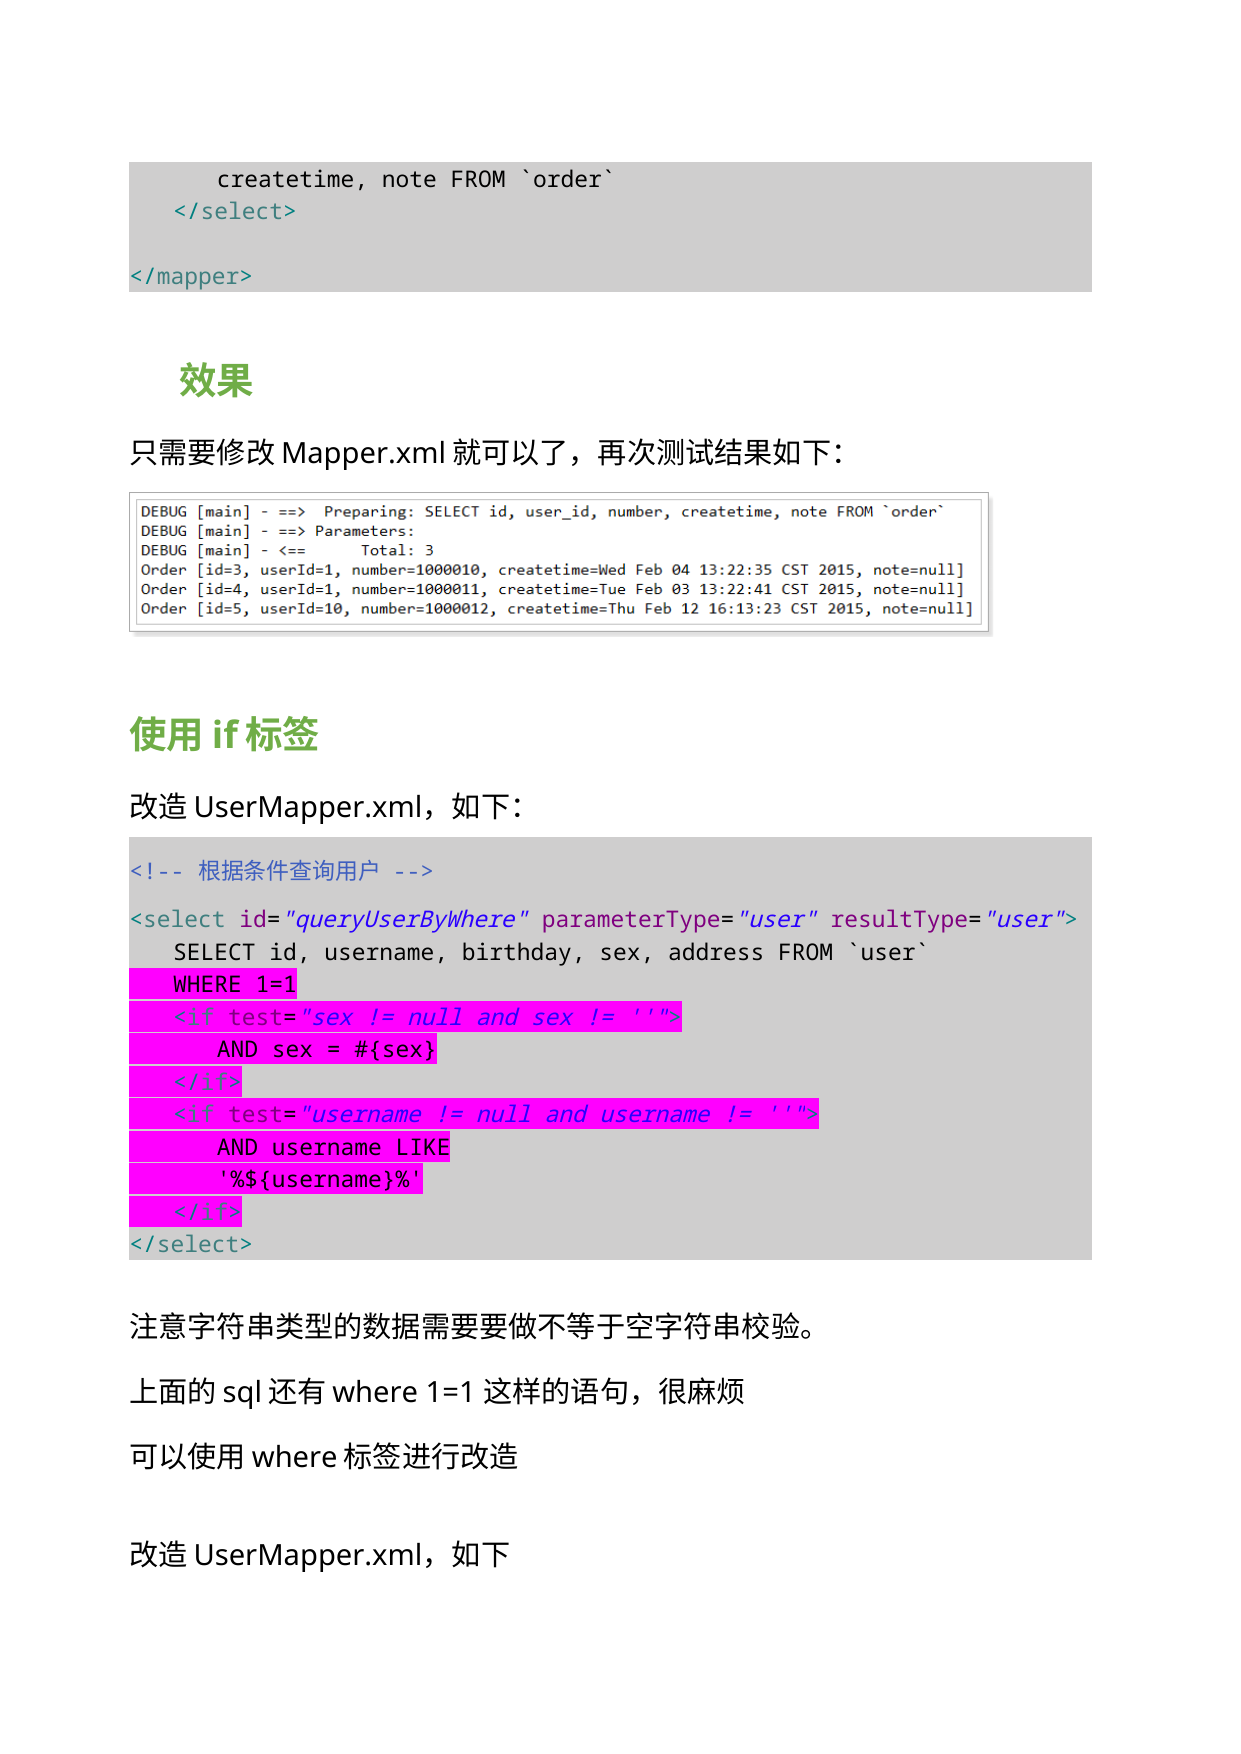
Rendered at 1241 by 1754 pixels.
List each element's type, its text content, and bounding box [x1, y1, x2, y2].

text <select id="queryUserByWhere" parameterType="user" resultType="user"> [129, 902, 1092, 935]
text 改造UserMapper.xml，如下： [129, 772, 1092, 837]
text <!-- 根据条件查询用户 --> [129, 837, 1092, 902]
text 改造UserMapper.xml，如下 [129, 1520, 1092, 1585]
text 只需要修改Mapper.xml就可以了，再次测试结果如下： [129, 418, 1092, 483]
text </select> [129, 1227, 1092, 1260]
text AND username LIKE [129, 1130, 1092, 1162]
text <if test="username != null and username != ''"> [129, 1097, 1092, 1130]
text WHERE 1=1 [129, 967, 1092, 1000]
text </select> [129, 194, 1092, 227]
picture [129, 492, 994, 637]
text 上面的sql还有where 1=1 这样的语句，很麻烦 [129, 1357, 1092, 1422]
text AND sex = #{sex} [129, 1032, 1092, 1065]
text 可以使用where标签进行改造 [129, 1422, 1092, 1487]
text 注意字符串类型的数据需要要做不等于空字符串校验。 [129, 1292, 1092, 1357]
text SELECT id, username, birthday, sex, address FROM `user` [129, 935, 1092, 967]
text createtime, note FROM `order` [129, 162, 1092, 194]
subtitle 使用if标签 [129, 699, 1092, 764]
text </mapper> [129, 259, 1092, 292]
subtitle 效果 [179, 345, 1092, 410]
text '%${username}%' [129, 1162, 1092, 1195]
text </if> [129, 1195, 1092, 1227]
text <if test="sex != null and sex != ''"> [129, 1000, 1092, 1032]
text </if> [129, 1065, 1092, 1097]
